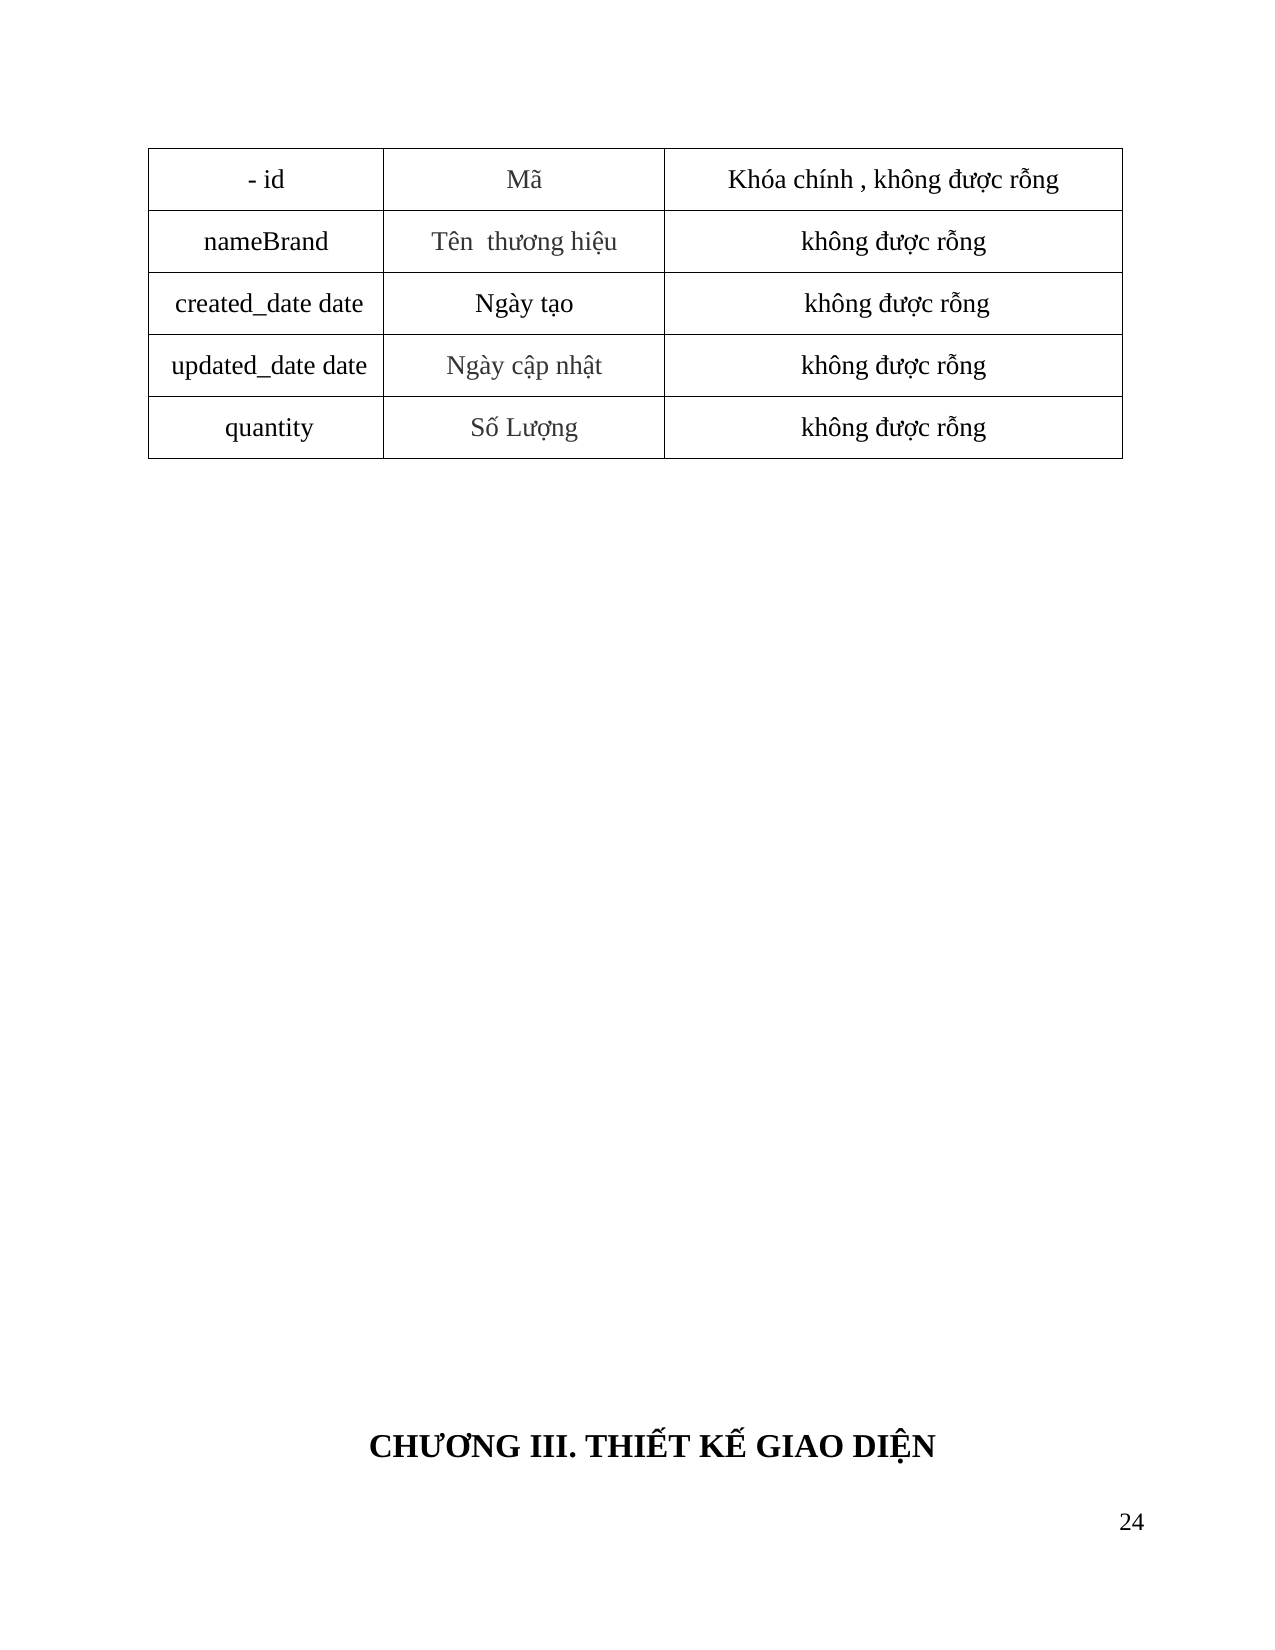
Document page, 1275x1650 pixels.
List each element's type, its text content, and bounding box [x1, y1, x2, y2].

table_cell không được rỗng [665, 397, 1122, 458]
table_cell Số Lượng [384, 397, 664, 458]
table_cell updated_date date [149, 335, 383, 396]
table_cell created_date date [149, 273, 383, 334]
table_cell Ngày tạo [384, 273, 664, 334]
table_cell không được rỗng [665, 211, 1122, 272]
table_cell không được rỗng [665, 273, 1122, 334]
table_cell Ngày cập nhật [384, 335, 664, 396]
table_cell không được rỗng [665, 335, 1122, 396]
table_cell quantity [149, 397, 383, 458]
table_cell nameBrand [149, 211, 383, 272]
table_cell Mã [384, 149, 664, 210]
table_cell Tên thương hiệu [384, 211, 664, 272]
table_cell - id [149, 149, 383, 210]
table_cell Khóa chính , không được rỗng [665, 149, 1122, 210]
list CHƯƠNG III. THIẾT KẾ GIAO DIỆN [148, 1427, 1157, 1465]
